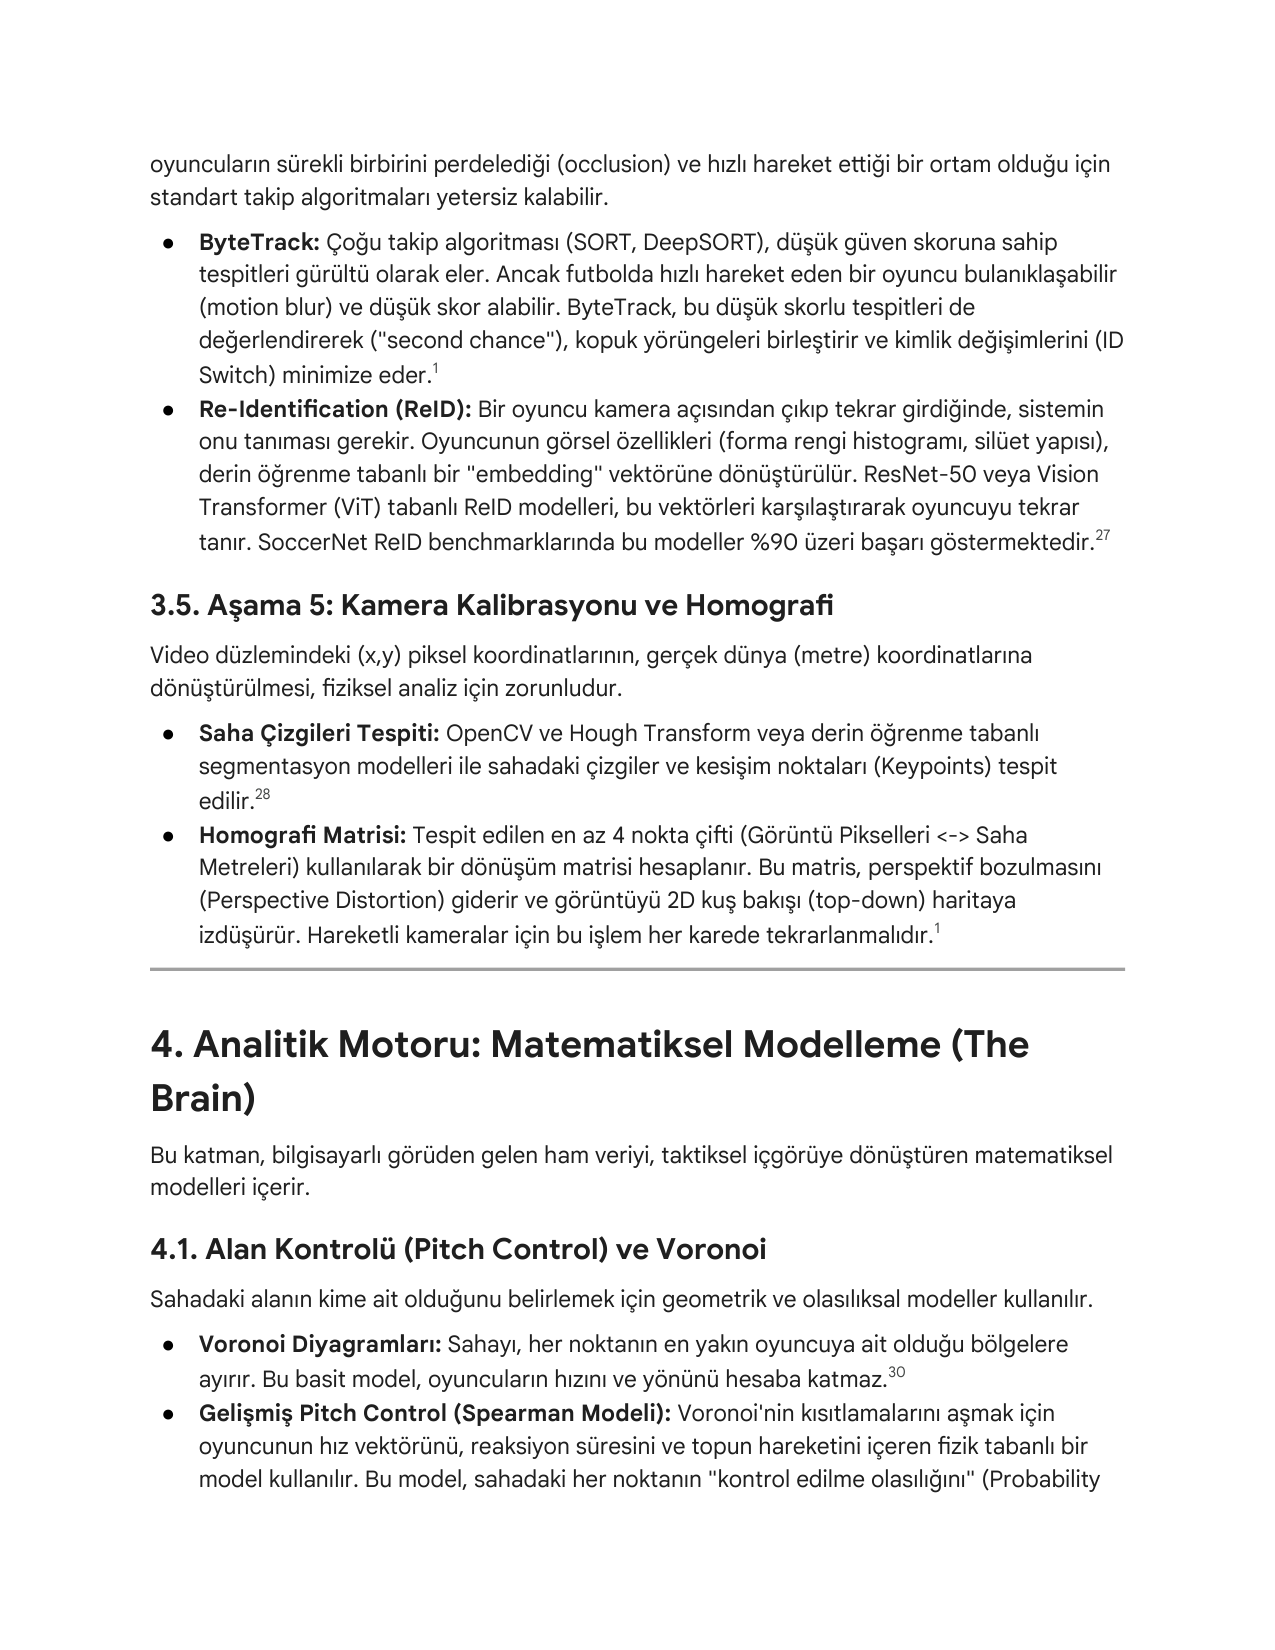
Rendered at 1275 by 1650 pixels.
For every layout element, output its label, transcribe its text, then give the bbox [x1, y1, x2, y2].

list ByteTrack: Çoğu takip algoritması (SORT, DeepSORT), düşük güven skoruna sahip tespitleri gürültü olarak eler. Ancak futbolda hızlı hareket eden bir oyuncu bulanıklaşabilir (motion blur) ve düşük skor alabilir. ByteTrack, bu düşük skorlu tespitleri de değerlendirerek ("second chance"), kopuk yörüngeleri birleştirir ve kimlik değişimlerini (ID Switch) minimize eder.1 [161, 228, 1125, 391]
list Re-Identification (ReID): Bir oyuncu kamera açısından çıkıp tekrar girdiğinde, sistemin onu tanıması gerekir. Oyuncunun görsel özellikleri (forma rengi histogramı, silüet yapısı), derin öğrenme tabanlı bir "embedding" vektörüne dönüştürülür. ResNet-50 veya Vision Transformer (ViT) tabanlı ReID modelleri, bu vektörleri karşılaştırarak oyuncuyu tekrar tanır. SoccerNet ReID benchmarklarında bu modeller %90 üzeri başarı göstermektedir.27 [161, 395, 1125, 557]
text Video düzlemindeki (x,y) piksel koordinatlarının, gerçek dünya (metre) koordinatlarına dönüştürülmesi, fiziksel analiz için zorunludur. [150, 641, 1125, 702]
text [150, 150, 1125, 211]
text Sahadaki alanın kime ait olduğunu belirlemek için geometrik ve olasılıksal modeller kullanılır. [150, 1285, 1125, 1314]
text Bu katman, bilgisayarlı görüden gelen ham veriyi, taktiksel içgörüye dönüştüren matematiksel modelleri içerir. [150, 1141, 1125, 1202]
subtitle 3.5. Aşama 5: Kamera Kalibrasyonu ve Homografi [150, 587, 1125, 623]
list Saha Çizgileri Tespiti: OpenCV ve Hough Transform veya derin öğrenme tabanlı segmentasyon modelleri ile sahadaki çizgiler ve kesişim noktaları (Keypoints) tespit edilir.28 [161, 719, 1125, 817]
list Voronoi Diyagramları: Sahayı, her noktanın en yakın oyuncuya ait olduğu bölgelere ayırır. Bu basit model, oyuncuların hızını ve yönünü hesaba katmaz.30 [161, 1331, 1125, 1395]
subtitle 4. Analitik Motoru: Matematiksel Modelleme (The Brain) [150, 971, 1125, 1122]
list Homografi Matrisi: Tespit edilen en az 4 nokta çifti (Görüntü Pikselleri <-> Saha Metreleri) kullanılarak bir dönüşüm matrisi hesaplanır. Bu matris, perspektif bozulmasını (Perspective Distortion) giderir ve görüntüyü 2D kuş bakışı (top-down) haritaya izdüşürür. Hareketli kameralar için bu işlem her karede tekrarlanmalıdır.1 [161, 821, 1125, 951]
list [161, 1399, 1125, 1494]
subtitle 4.1. Alan Kontrolü (Pitch Control) ve Voronoi [150, 1231, 1125, 1268]
